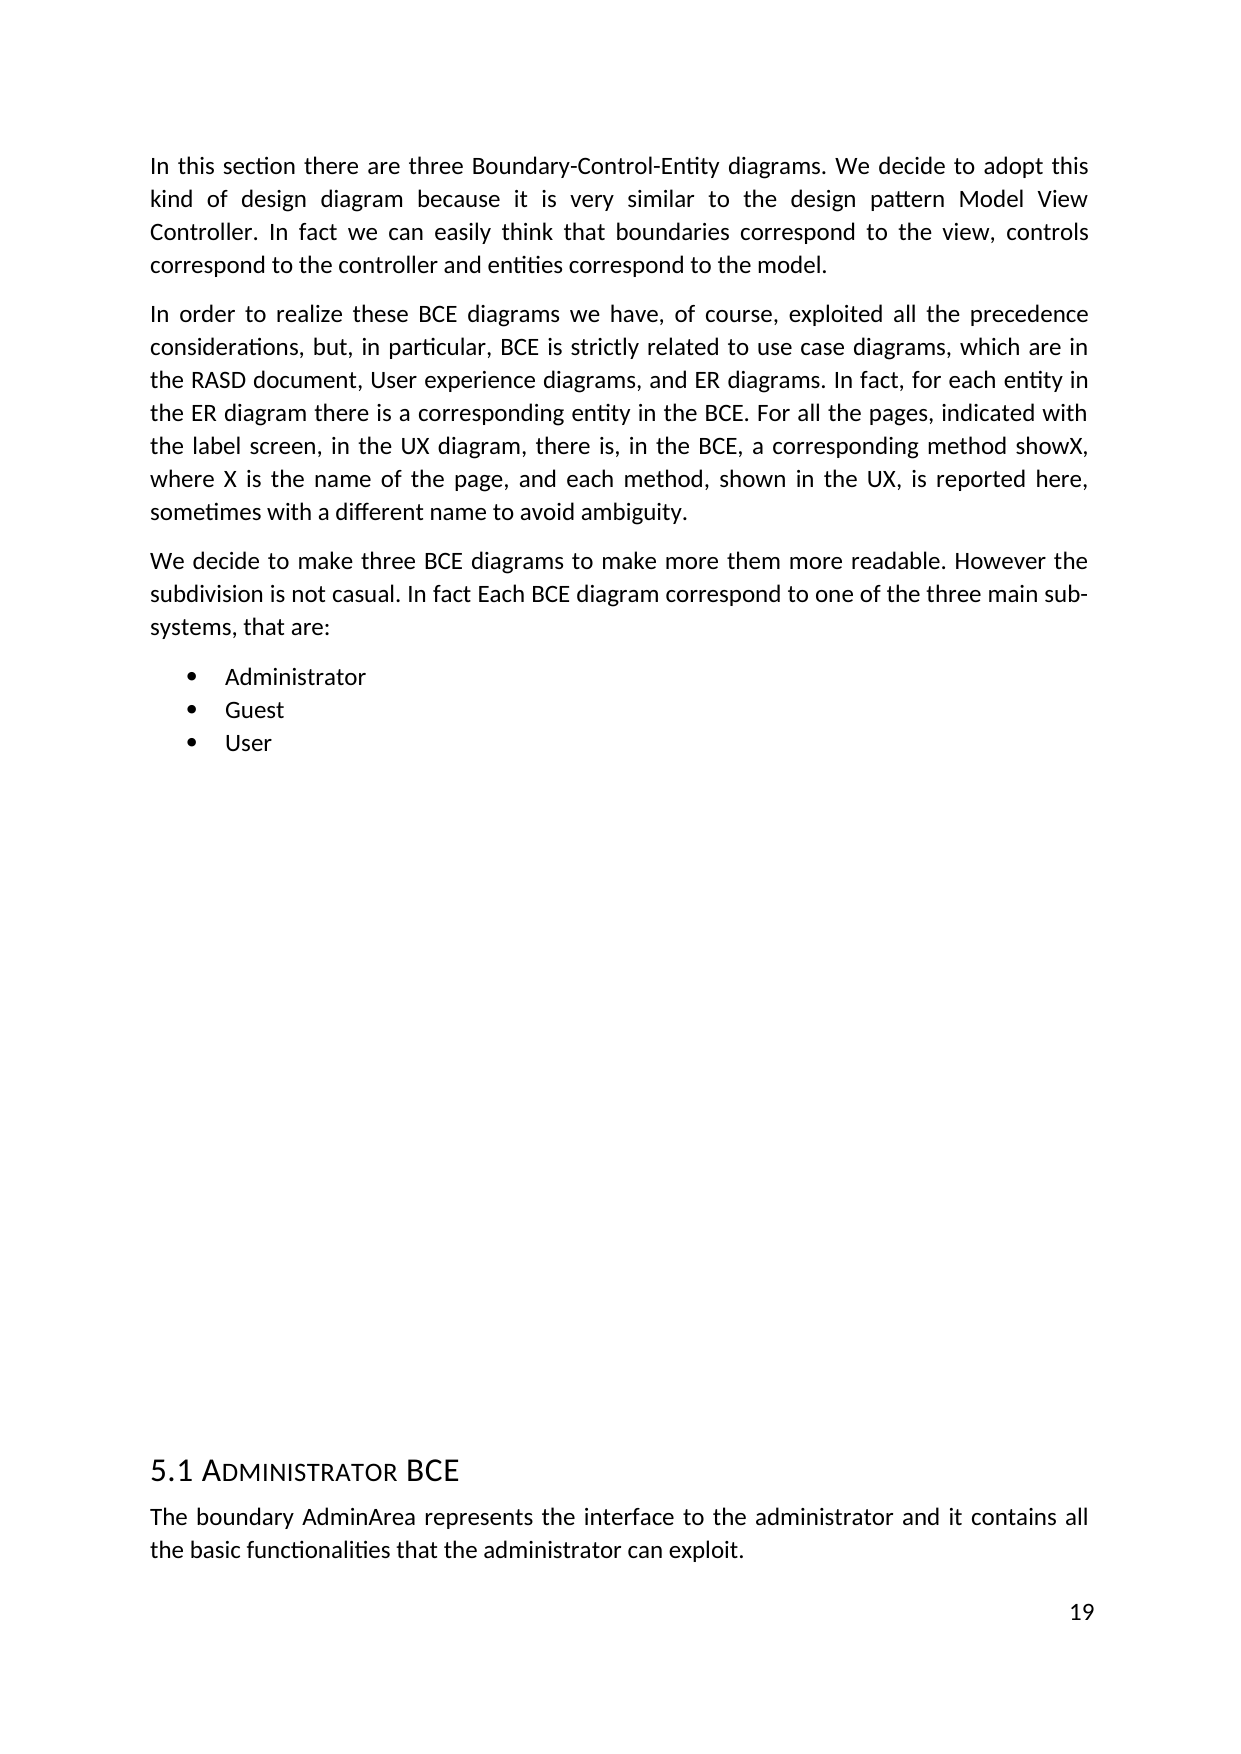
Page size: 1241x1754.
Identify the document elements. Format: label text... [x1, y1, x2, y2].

text The boundary AdminArea represents the interface to the administrator and it contains all the basic functionalities that the administrator can exploit. [150, 1501, 1090, 1564]
text In this section there are three Boundary-Control-Entity diagrams. We decide to adopt this kind of design diagram because it is very similar to the design pattern Model View Controller. In fact we can easily think that boundaries correspond to the view, controls correspond to the controller and entities correspond to the model. [150, 150, 1090, 279]
list User [187, 727, 1090, 757]
subtitle 5.1 Administrator BCE [150, 1448, 1090, 1489]
list Administrator [187, 661, 1090, 691]
text We decide to make three BCE diagrams to make more them more readable. However the subdivision is not casual. In fact Each BCE diagram correspond to one of the three main sub-systems, that are: [150, 545, 1090, 642]
list Guest [187, 694, 1090, 724]
text In order to realize these BCE diagrams we have, of course, exploited all the precedence considerations, but, in particular, BCE is strictly related to use case diagrams, which are in the RASD document, User experience diagrams, and ER diagrams. In fact, for each entity in the ER diagram there is a corresponding entity in the BCE. For all the pages, indicated with the label screen, in the UX diagram, there is, in the BCE, a corresponding method showX, where X is the name of the page, and each method, shown in the UX, is reported here, sometimes with a different name to avoid ambiguity. [150, 298, 1090, 526]
